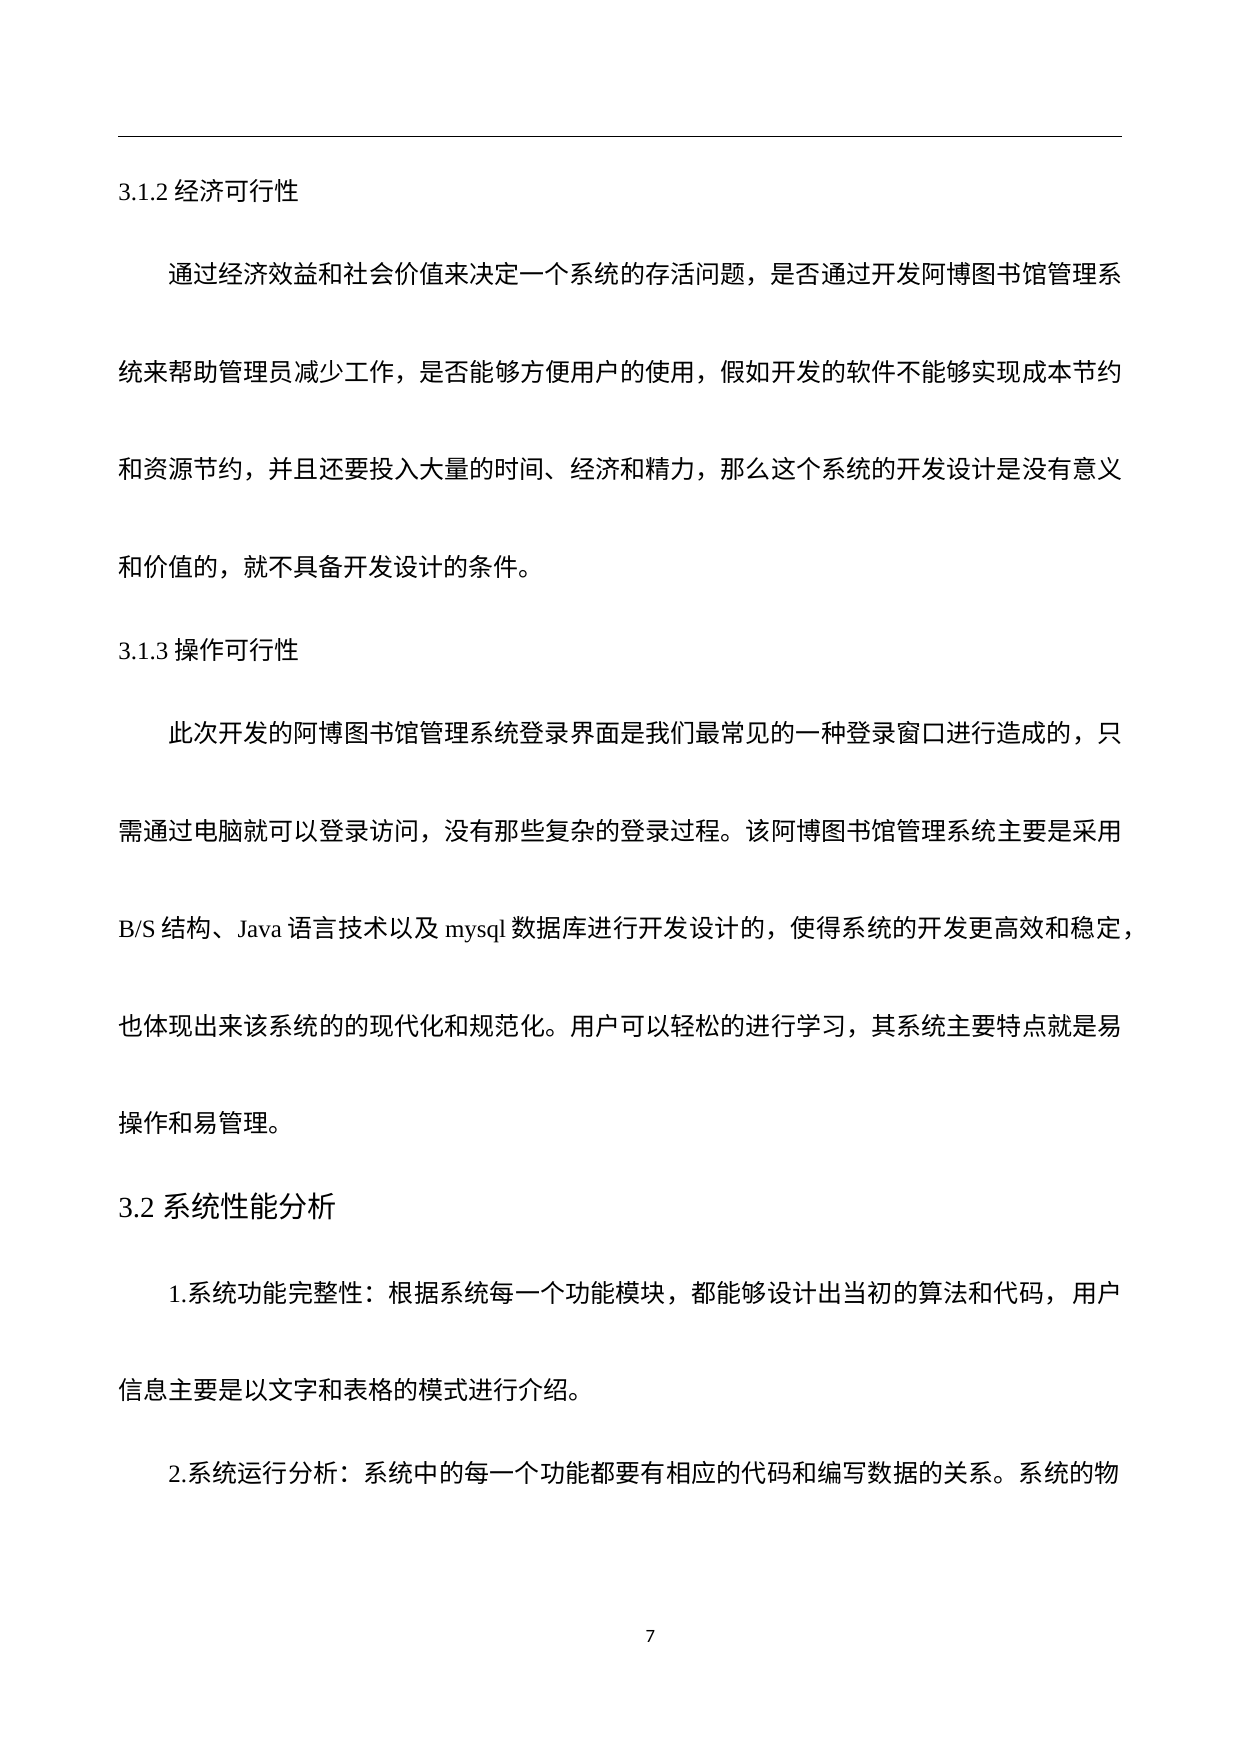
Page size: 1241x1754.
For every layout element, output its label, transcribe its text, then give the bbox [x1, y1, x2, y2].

text 通过经济效益和社会价值来决定一个系统的存活问题，是否通过开发阿博图书馆管理系统来帮助管理员减少工作，是否能够方便用户的使用，假如开发的软件不能够实现成本节约和资源节约，并且还要投入大量的时间、经济和精力，那么这个系统的开发设计是没有意义和价值的，就不具备开发设计的条件。 [118, 241, 1122, 598]
subtitle 3.1.2 经济可行性 [118, 157, 1122, 222]
text 1.系统功能完整性：根据系统每一个功能模块，都能够设计出当初的算法和代码，用户信息主要是以文字和表格的模式进行介绍。 [118, 1259, 1122, 1421]
text 此次开发的阿博图书馆管理系统登录界面是我们最常见的一种登录窗口进行造成的，只需通过电脑就可以登录访问，没有那些复杂的登录过程。该阿博图书馆管理系统主要是采用B/S结构、Java语言技术以及mysql数据库进行开发设计的，使得系统的开发更高效和稳定，也体现出来该系统的的现代化和规范化。用户可以轻松的进行学习，其系统主要特点就是易操作和易管理。 [118, 699, 1122, 1154]
subtitle 3.2 系统性能分析 [118, 1172, 1122, 1237]
subtitle 3.1.3 操作可行性 [118, 616, 1122, 681]
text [118, 1439, 1122, 1504]
